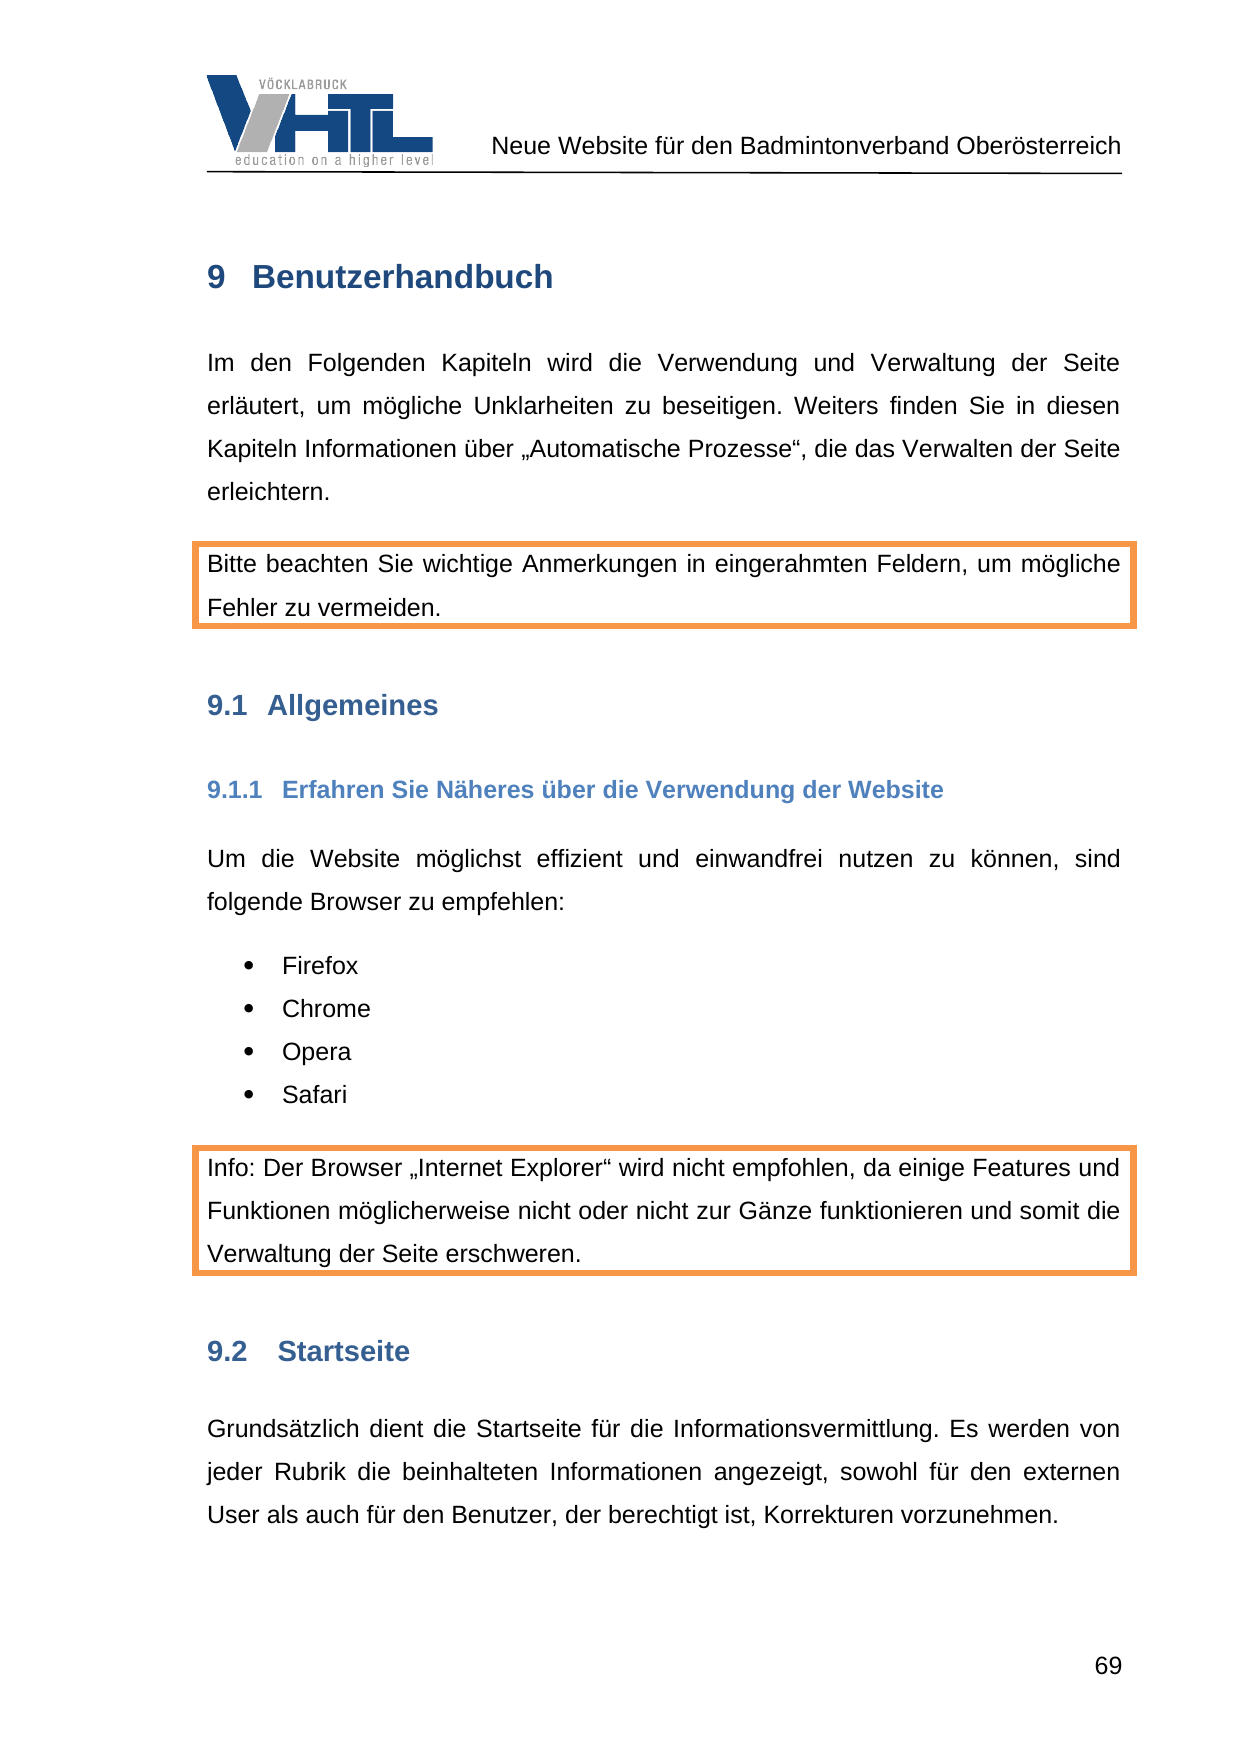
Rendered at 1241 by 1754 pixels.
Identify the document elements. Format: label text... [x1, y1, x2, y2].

picture [206, 75, 433, 167]
subtitle Startseite [207, 1334, 1122, 1368]
list Safari [244, 1080, 1122, 1109]
subtitle Erfahren Sie Näheres über die Verwendung der Website [207, 776, 1122, 804]
subtitle Benutzerhandbuch [207, 257, 1122, 295]
text Bitte beachten Sie wichtige Anmerkungen in eingerahmten Feldern, um mögliche Fehler zu vermeiden. [199, 547, 1130, 623]
text Info: Der Browser „Internet Explorer“ wird nicht empfohlen, da einige Features und Funktionen möglicherweise nicht oder nicht zur Gänze funktionieren und somit die Verwaltung der Seite erschweren. [199, 1151, 1130, 1270]
list Opera [244, 1037, 1122, 1066]
list Chrome [244, 994, 1122, 1023]
subtitle Allgemeines [207, 688, 1122, 721]
text Um die Website möglichst effizient und einwandfrei nutzen zu können, sind folgende Browser zu empfehlen: [207, 844, 1122, 916]
text Im den Folgenden Kapiteln wird die Verwendung und Verwaltung der Seite erläutert, um mögliche Unklarheiten zu beseitigen. Weiters finden Sie in diesen Kapiteln Informationen über „Automatische Prozesse“, die das Verwalten der Seite erleichtern. [207, 348, 1122, 506]
text Grundsätzlich dient die Startseite für die Informationsvermittlung. Es werden von jeder Rubrik die beinhalteten Informationen angezeigt, sowohl für den externen User als auch für den Benutzer, der berechtigt ist, Korrekturen vorzunehmen. [207, 1414, 1122, 1529]
list Firefox [244, 951, 1122, 979]
